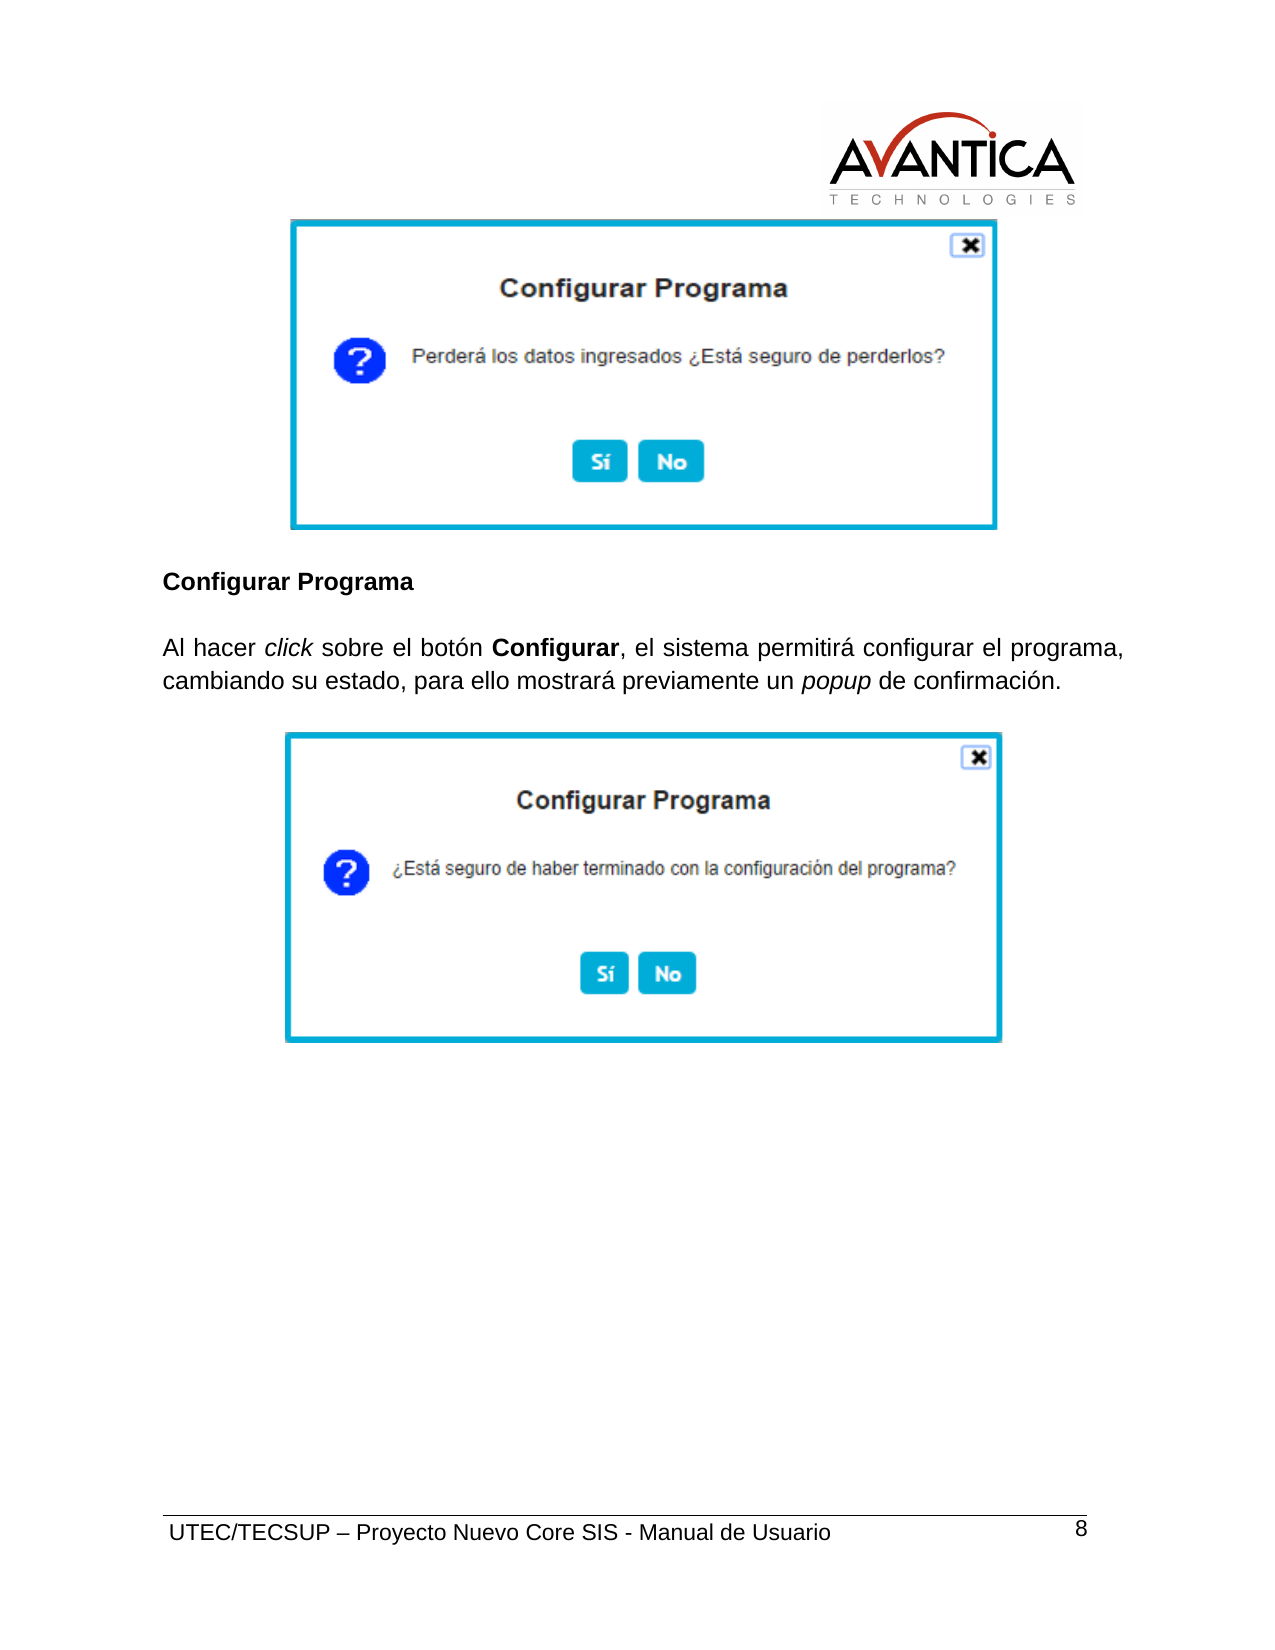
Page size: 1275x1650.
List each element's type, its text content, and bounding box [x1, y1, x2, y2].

text Configurar Programa [162, 567, 1125, 596]
picture [291, 739, 996, 1036]
text Al hacer click sobre el botón Configurar, el sistema permitirá configurar el programa, cambiando su estado, para ello mostrará previamente un popup de confirmación. [162, 633, 1125, 695]
picture [297, 227, 992, 524]
picture [820, 101, 1084, 215]
picture [290, 219, 998, 224]
